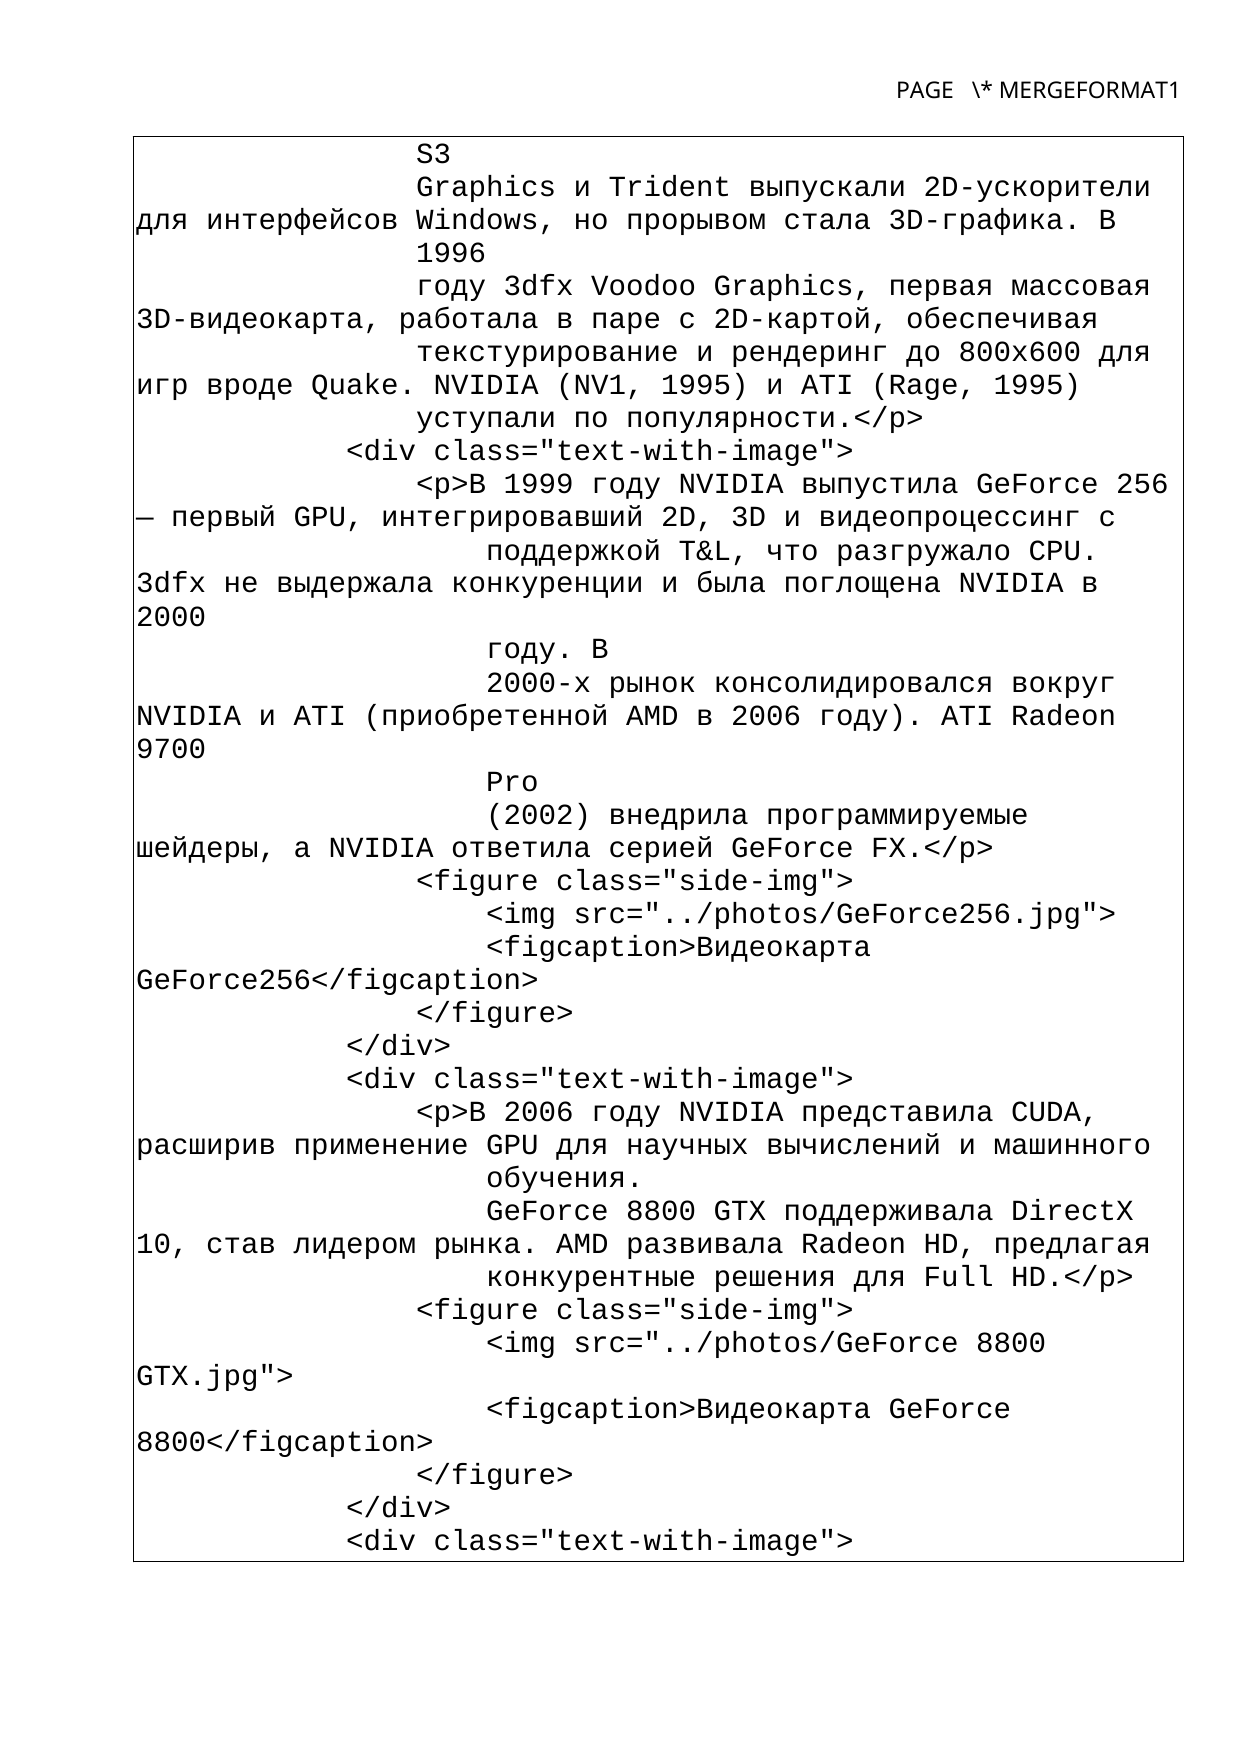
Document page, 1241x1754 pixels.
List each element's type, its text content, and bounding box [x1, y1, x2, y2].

text <img src="../photos/GeForce256.jpg"> [136, 899, 1181, 932]
text Pro [136, 767, 1181, 800]
text поддержкой T&L, что разгружало CPU. 3dfx не выдержала конкуренции и была поглощена NVIDIA в 2000 [136, 536, 1181, 635]
text <div class="text-with-image"> [134, 1523, 1183, 1561]
text <img src="../photos/GeForce 8800 GTX.jpg"> [136, 1328, 1181, 1394]
text <figcaption>Видеокарта GeForce256</figcaption> [136, 932, 1181, 998]
text уступали по популярности.</p> [136, 403, 1181, 437]
text <figcaption>Видеокарта GeForce 8800</figcaption> [136, 1394, 1181, 1460]
text S3 [134, 137, 1183, 172]
text году 3dfx Voodoo Graphics, первая массовая 3D-видеокарта, работала в паре с 2D-картой, обеспечивая [136, 271, 1181, 337]
text обучения. [136, 1163, 1181, 1196]
text Graphics и Trident выпускали 2D-ускорители для интерфейсов Windows, но прорывом стала 3D-графика. В [136, 172, 1181, 238]
text текстурирование и рендеринг до 800x600 для игр вроде Quake. NVIDIA (NV1, 1995) и ATI (Rage, 1995) [136, 337, 1181, 403]
text 2000-х рынок консолидировался вокруг NVIDIA и ATI (приобретенной AMD в 2006 году). ATI Radeon 9700 [136, 668, 1181, 767]
text 1996 [136, 238, 1181, 271]
text году. В [136, 635, 1181, 668]
text GeForce 8800 GTX поддерживала DirectX 10, став лидером рынка. AMD развивала Radeon HD, предлагая [136, 1196, 1181, 1262]
text <div class="text-with-image"> [136, 1064, 1181, 1097]
text </div> [136, 1031, 1181, 1064]
text <figure class="side-img"> [136, 1295, 1181, 1328]
text </figure> [136, 1460, 1181, 1493]
text конкурентные решения для Full HD.</p> [136, 1262, 1181, 1295]
text <div class="text-with-image"> [136, 437, 1181, 469]
text </figure> [136, 998, 1181, 1031]
text <p>В 1999 году NVIDIA выпустила GeForce 256 — первый GPU, интегрировавший 2D, 3D и видеопроцессинг с [136, 469, 1181, 536]
text <figure class="side-img"> [136, 866, 1181, 899]
text <p>В 2006 году NVIDIA представила CUDA, расширив применение GPU для научных вычислений и машинного [136, 1097, 1181, 1163]
text (2002) внедрила программируемые шейдеры, а NVIDIA ответила серией GeForce FX.</p> [136, 800, 1181, 866]
text </div> [136, 1493, 1181, 1523]
